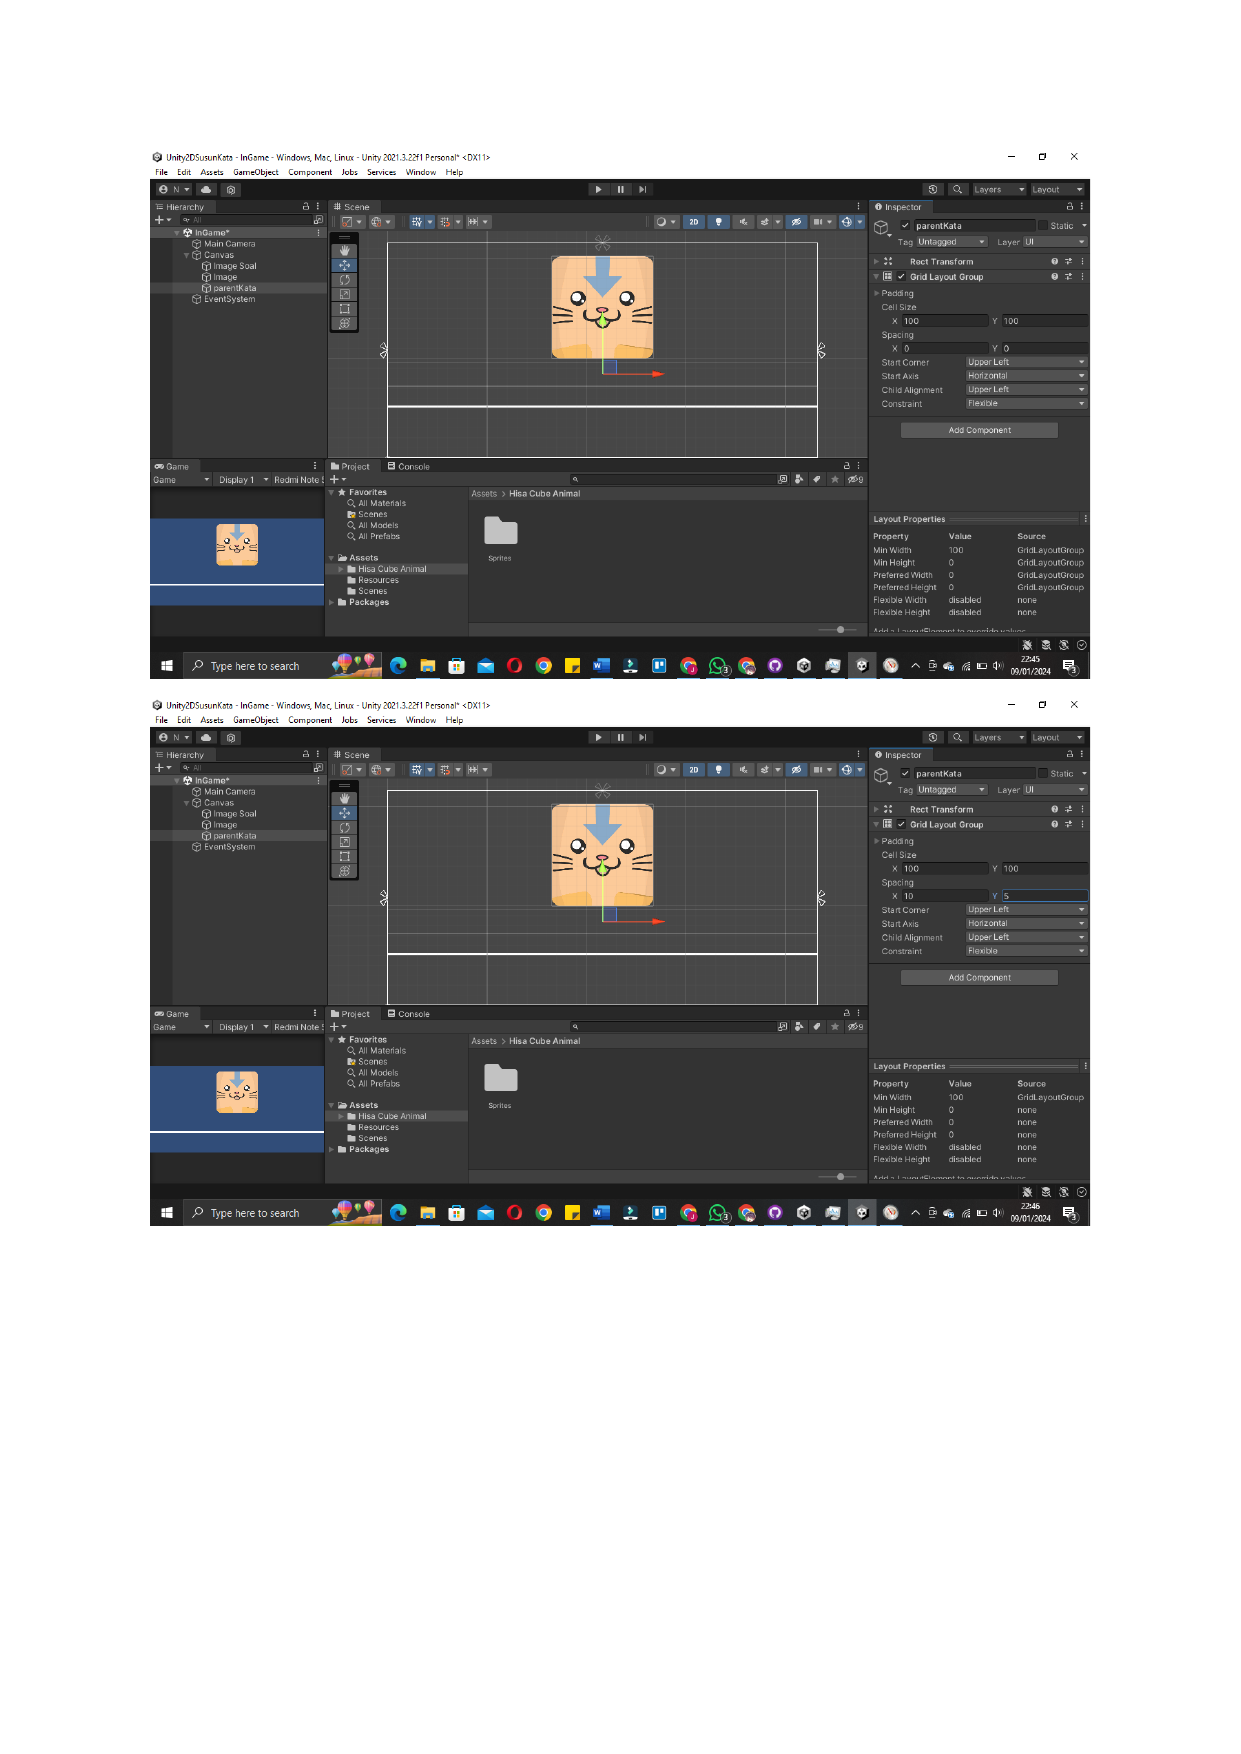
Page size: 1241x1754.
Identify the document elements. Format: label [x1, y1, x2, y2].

picture [150, 150, 1091, 679]
picture [150, 697, 1091, 1226]
